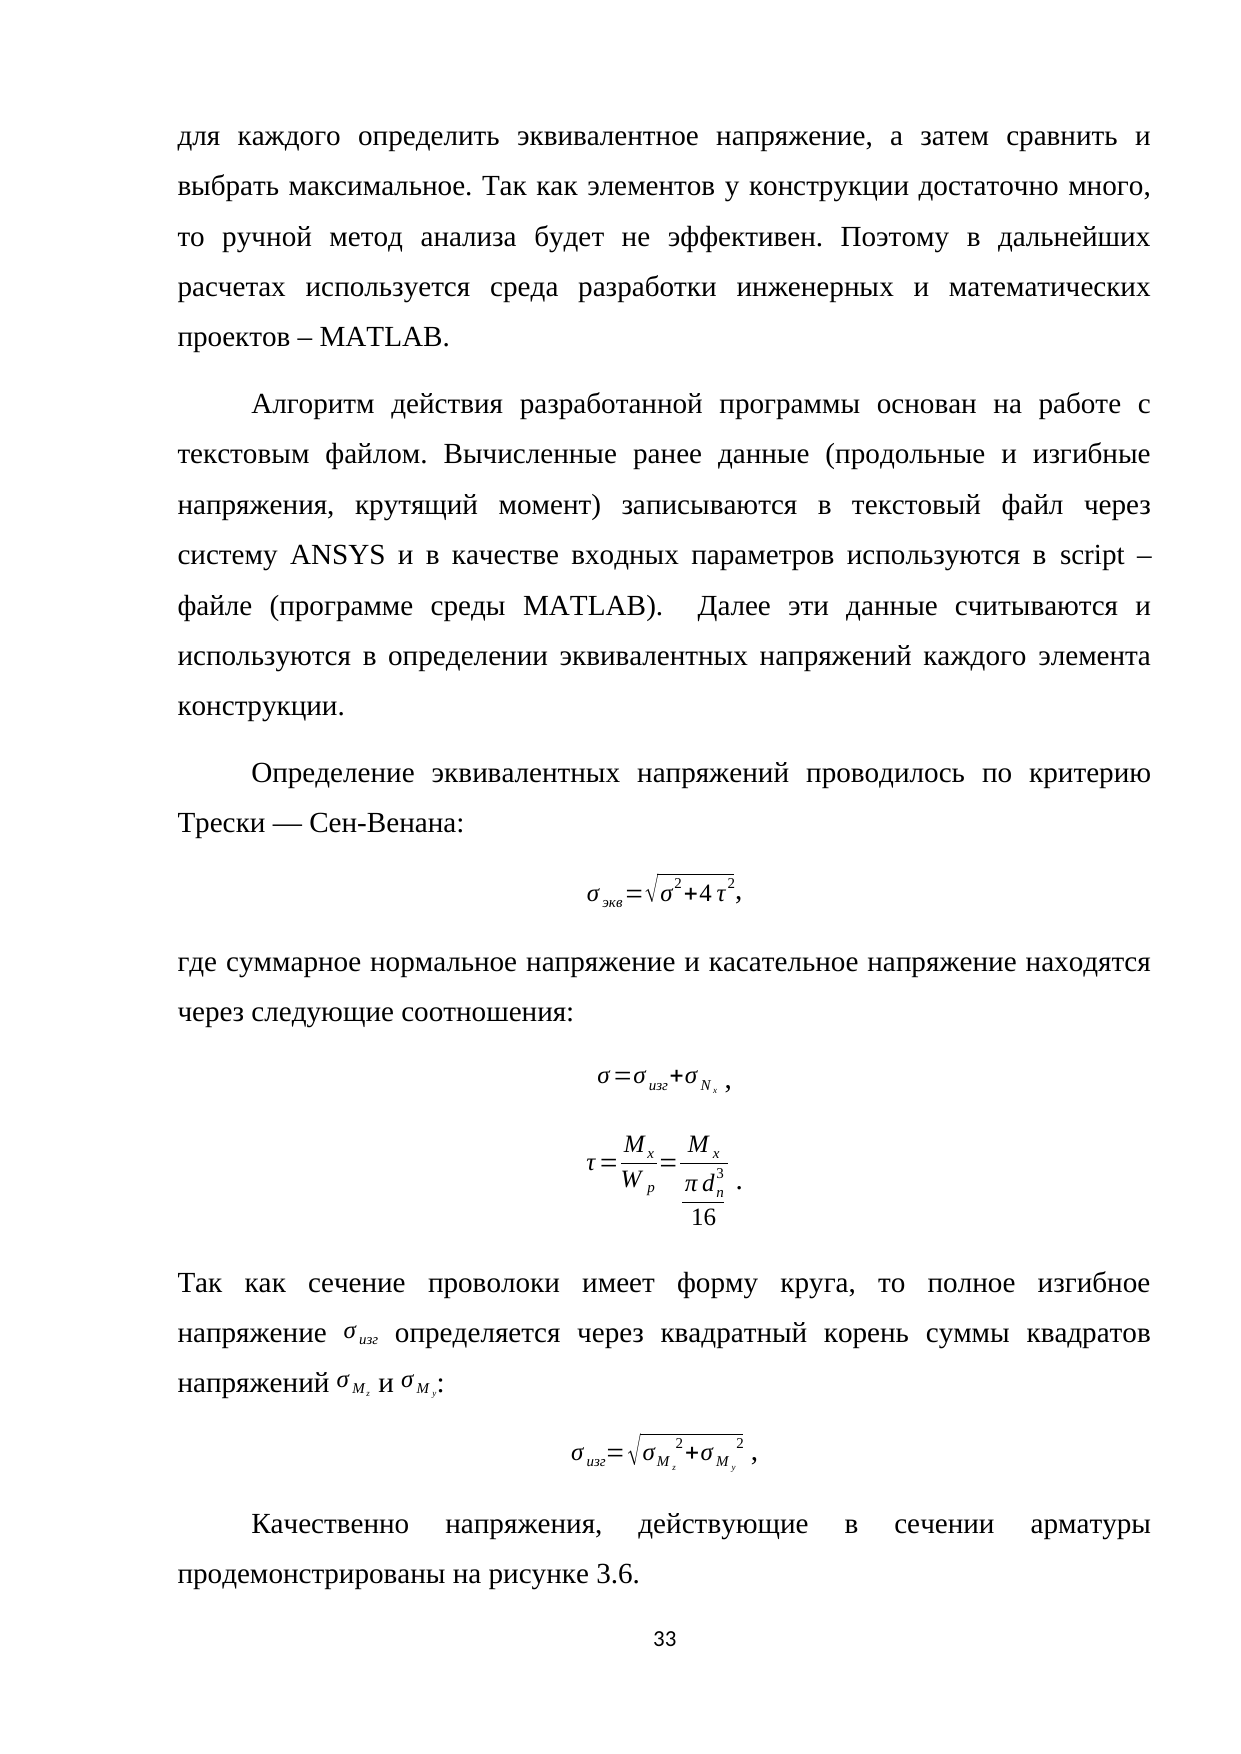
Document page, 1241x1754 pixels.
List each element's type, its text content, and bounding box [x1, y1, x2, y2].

text , [177, 1432, 1152, 1472]
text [177, 118, 1152, 353]
text где суммарное нормальное напряжение и касательное напряжение находятся через следующие соотношения: [177, 944, 1152, 1027]
text Так как сечение проволоки имеет форму круга, то полное изгибное напряжение определяется через квадратный корень суммы квадратов напряжений и : [177, 1265, 1152, 1399]
text Определение эквивалентных напряжений проводилось по критерию Трески — Сен-Венана: [177, 755, 1152, 839]
text . [177, 1130, 1152, 1231]
text , [177, 872, 1152, 910]
text Алгоритм действия разработанной программы основан на работе с текстовым файлом. Вычисленные ранее данные (продольные и изгибные напряжения, крутящий момент) записываются в текстовый файл через систему ANSYS и в качестве входных параметров используются в script – файле (программе среды MATLAB). Далее эти данные считываются и используются в определении эквивалентных напряжений каждого элемента конструкции. [177, 386, 1152, 722]
text , [177, 1061, 1152, 1097]
text Качественно напряжения, действующие в сечении арматуры продемонстрированы на рисунке 3.6. [177, 1506, 1152, 1589]
